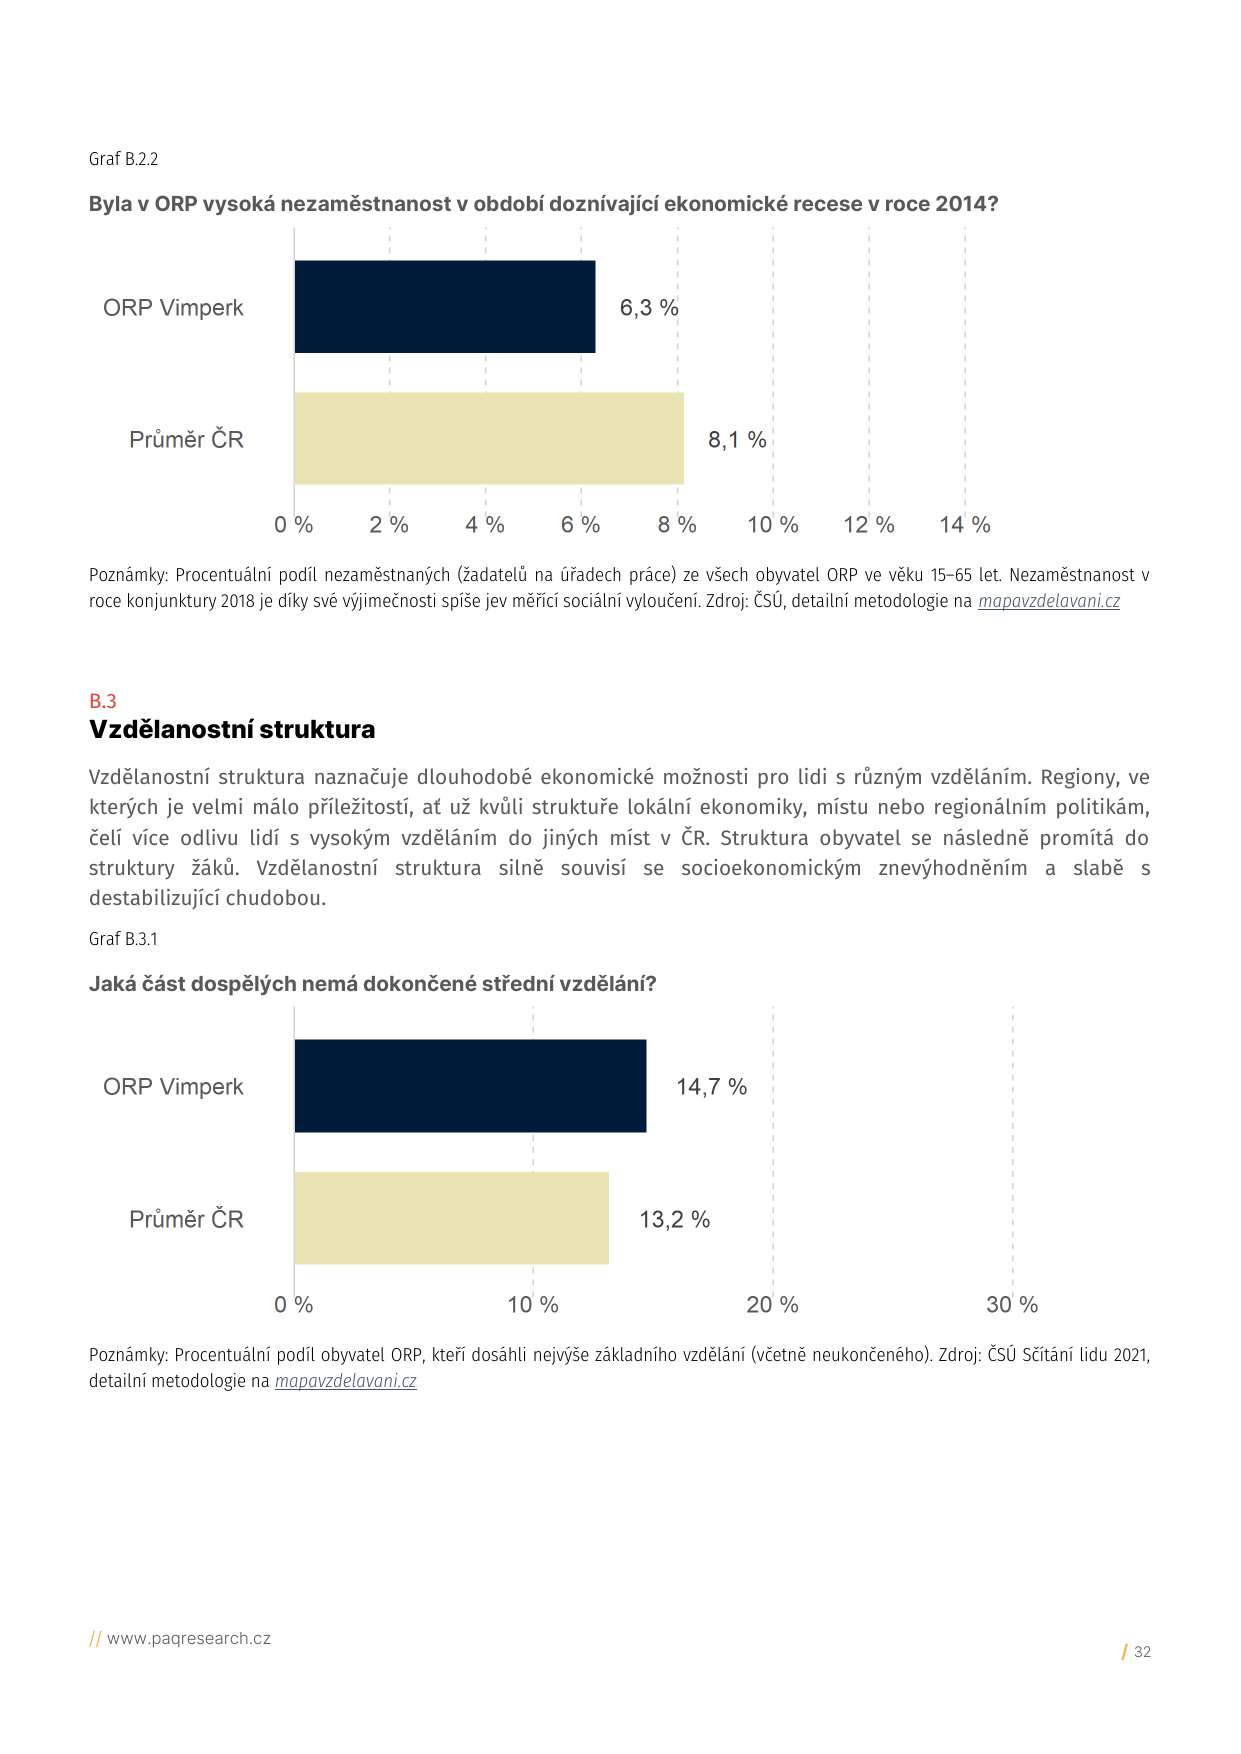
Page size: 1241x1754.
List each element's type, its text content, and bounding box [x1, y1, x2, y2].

text Vzdělanostní struktura naznačuje dlouhodobé ekonomické možnosti pro lidi s různým vzděláním. Regiony, ve kterých je velmi málo příležitostí, ať už kvůli struktuře lokální ekonomiky, místu nebo regionálním politikám, čelí více odlivu lidí s vysokým vzděláním do jiných míst v ČR. Struktura obyvatel se následně promítá do struktury žáků. Vzdělanostní struktura silně souvisí se socioekonomickým znevýhodněním a slabě s destabilizující chudobou. [89, 760, 1152, 911]
text Graf B.3.1 [89, 927, 1152, 950]
text Jaká část dospělých nemá dokončené střední vzdělání? [89, 966, 1152, 996]
picture [88, 996, 1139, 1328]
text Poznámky: Procentuální podíl nezaměstnaných (žadatelů na úřadech práce) ze všech obyvatel ORP ve věku 15–65 let. Nezaměstnanost v roce konjunktury 2018 je díky své výjimečnosti spíše jev měřící sociální vyloučení. Zdroj: ČSÚ, detailní metodologie na mapavzdelavani.cz [89, 564, 1152, 613]
text B.3 [89, 684, 1152, 714]
picture [88, 216, 1139, 548]
text Byla v ORP vysoká nezaměstnanost v období doznívající ekonomické recese v roce 2014? [89, 186, 1152, 216]
text Graf B.2.2 [89, 148, 1152, 170]
subtitle Vzdělanostní struktura [89, 714, 1152, 744]
text Poznámky: Procentuální podíl obyvatel ORP, kteří dosáhli nejvýše základního vzdělání (včetně neukončeného). Zdroj: ČSÚ Sčítání lidu 2021, detailní metodologie na mapavzdelavani.cz [89, 1344, 1152, 1392]
